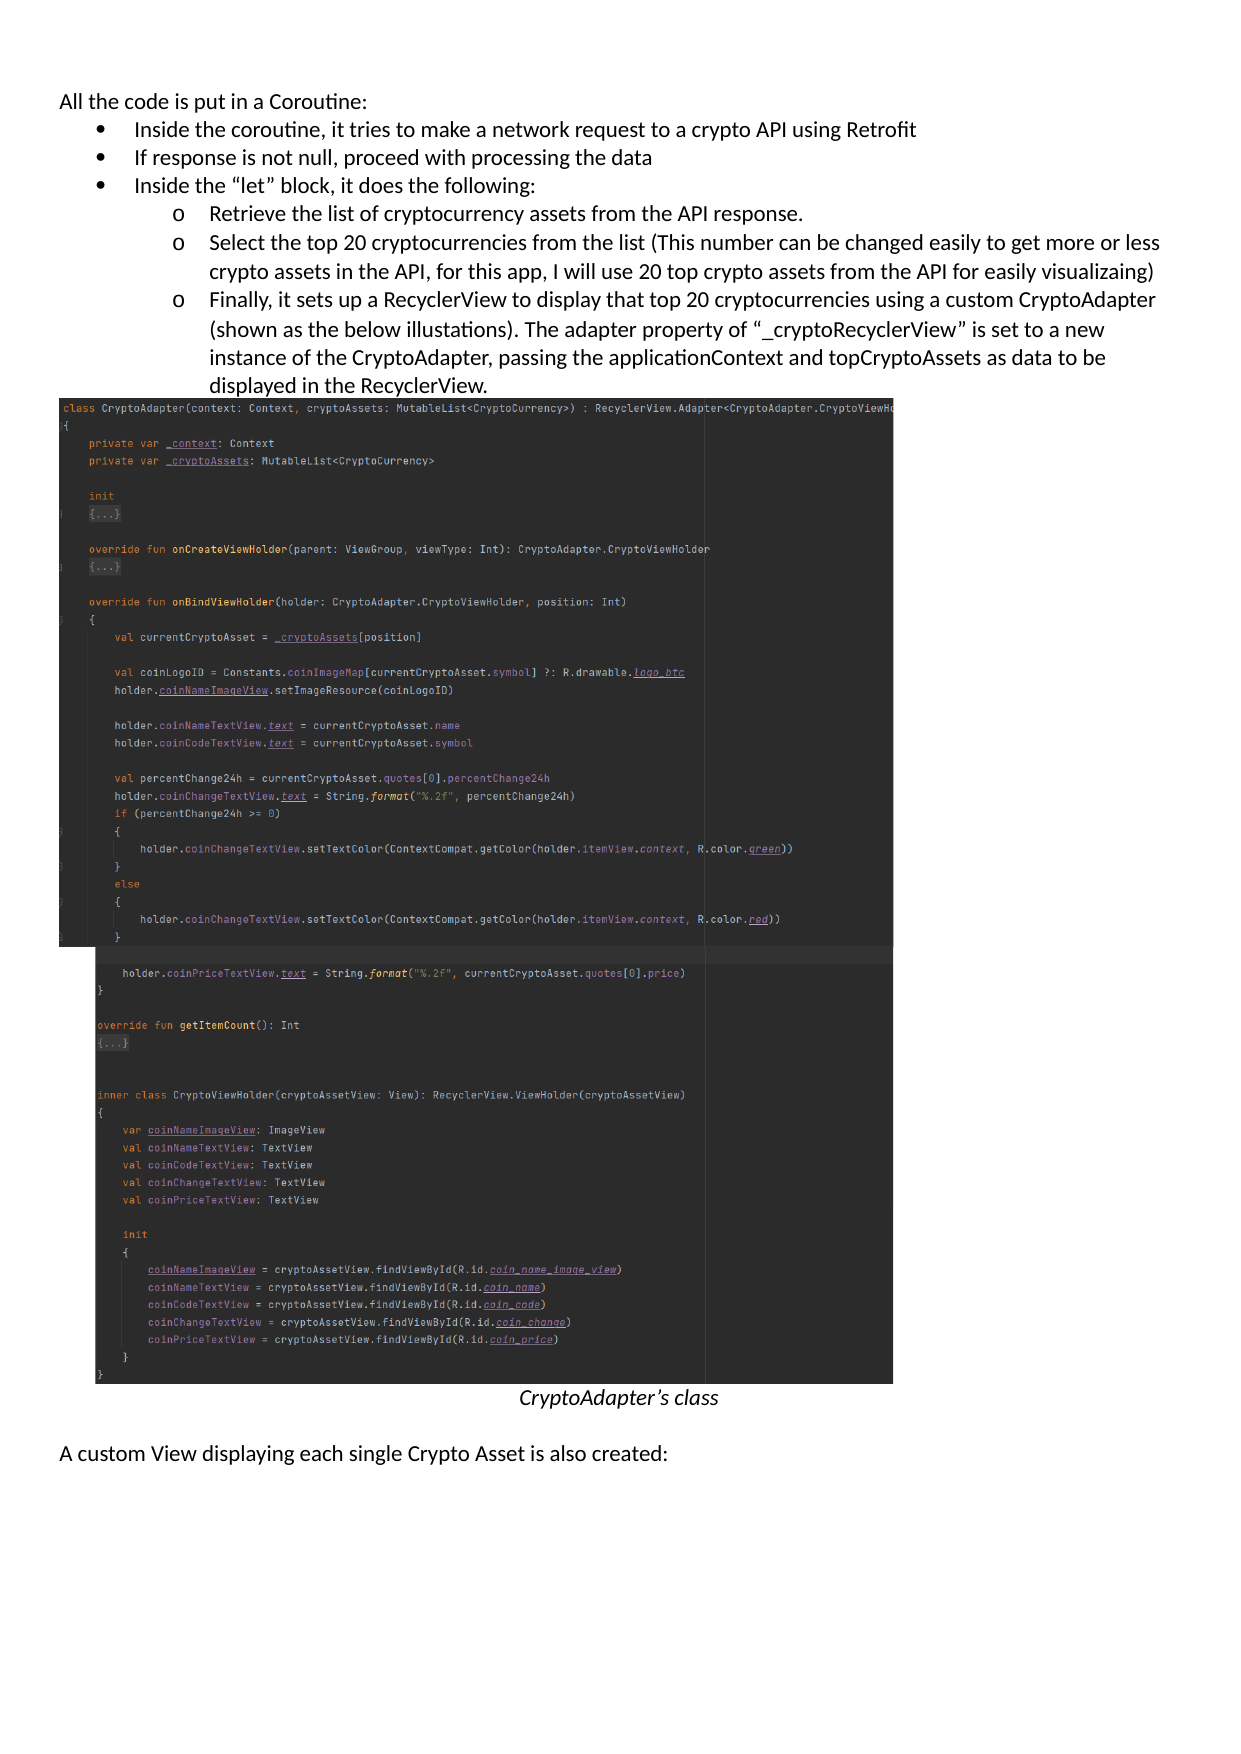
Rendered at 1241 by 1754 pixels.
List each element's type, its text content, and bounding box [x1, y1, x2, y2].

list If response is not null, proceed with processing the data [97, 143, 1181, 171]
list Finally, it sets up a RecyclerView to display that top 20 cryptocurrencies using a custom CryptoAdapter (shown as the below illustations). The adapter property of “_cryptoRecyclerView” is set to a new instance of the CryptoAdapter, passing the applicationContext and topCryptoAssets as data to be displayed in the RecyclerView. [172, 286, 1181, 399]
list Retrieve the list of cryptocurrency assets from the API response. [172, 199, 1181, 228]
list Inside the “let” block, it does the following: [97, 171, 1181, 199]
text A custom View displaying each single Crypto Asset is also created: [59, 1439, 1181, 1467]
text CryptoAdapter’s class [59, 1383, 1181, 1411]
list Select the top 20 cryptocurrencies from the list (This number can be changed easily to get more or less crypto assets in the API, for this app, I will use 20 top crypto assets from the API for easily visualizaing) [172, 228, 1181, 286]
picture [59, 398, 894, 1384]
text All the code is put in a Coroutine: [59, 87, 1181, 115]
list Inside the coroutine, it tries to make a network request to a crypto API using Retrofit [97, 115, 1181, 143]
